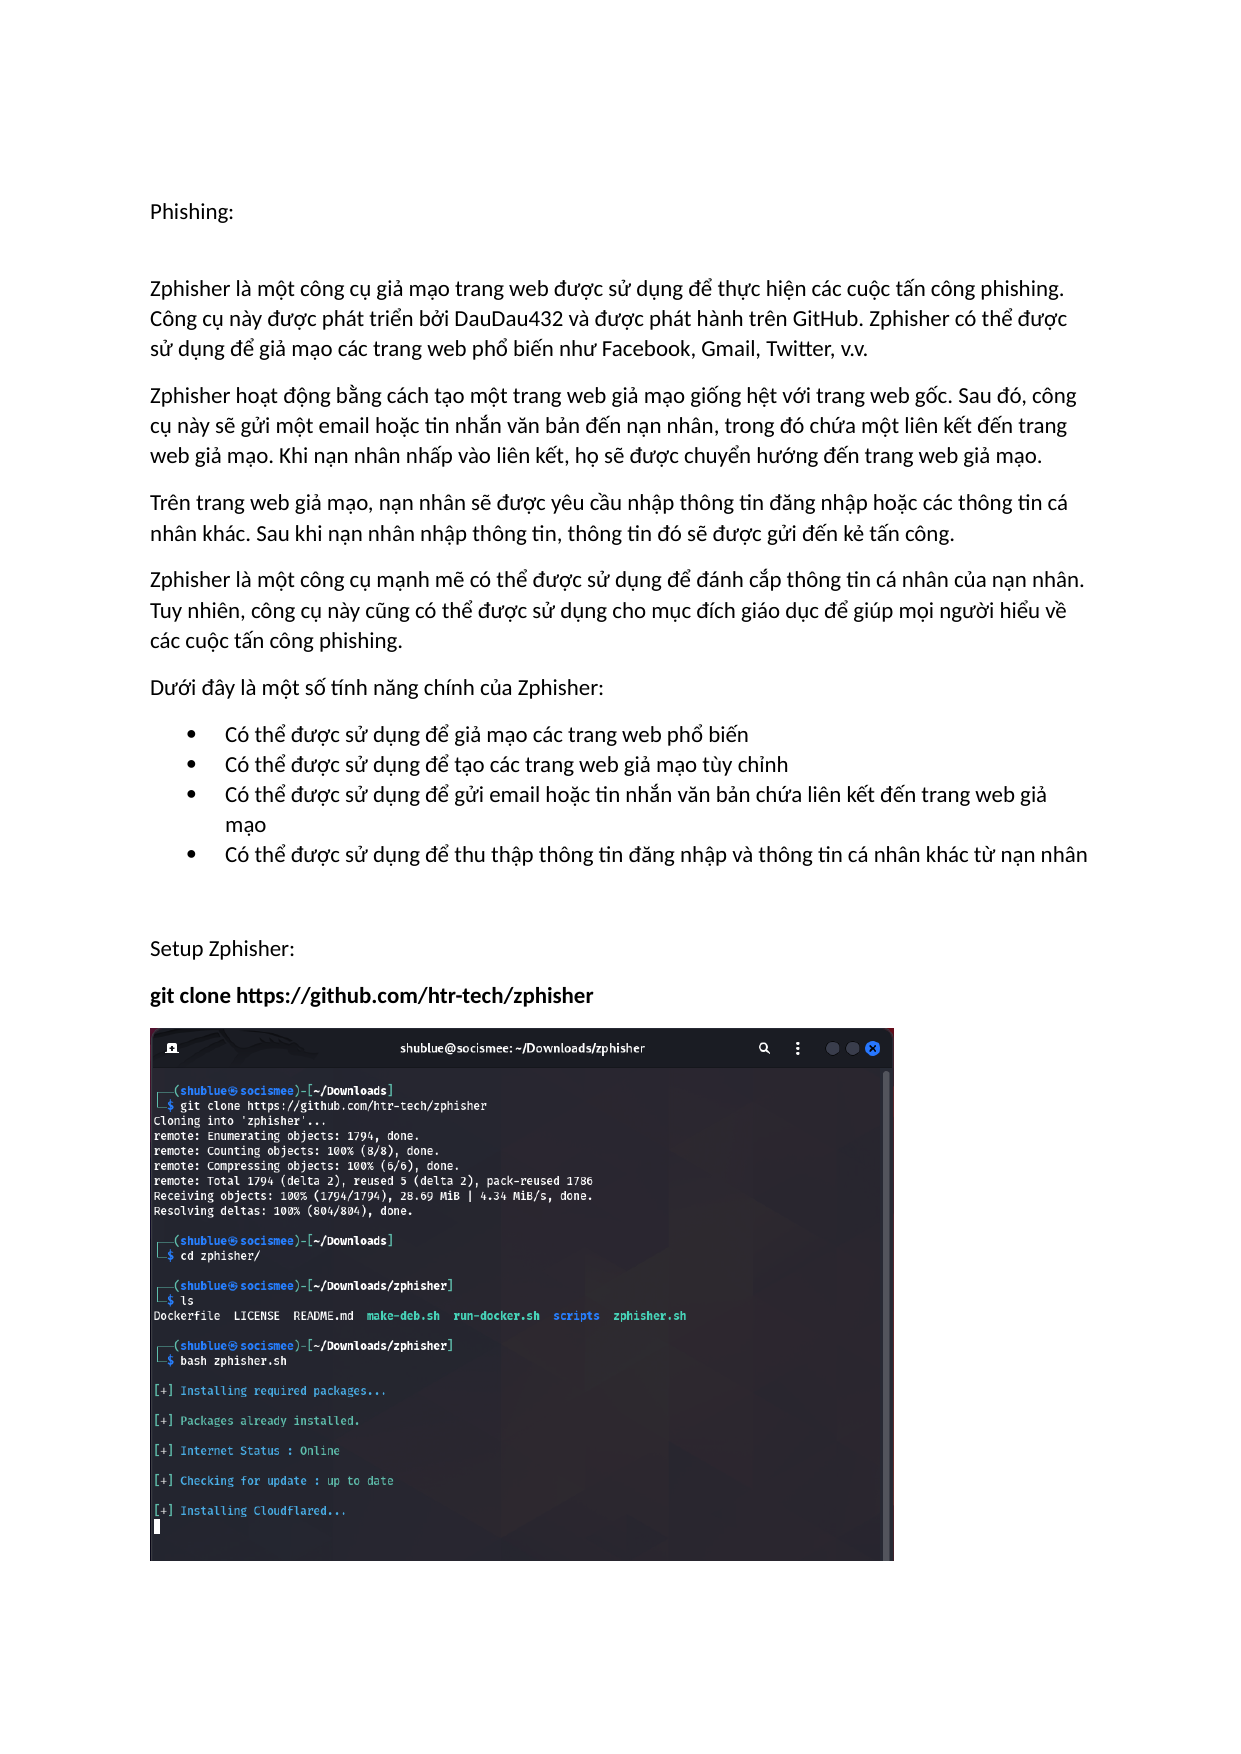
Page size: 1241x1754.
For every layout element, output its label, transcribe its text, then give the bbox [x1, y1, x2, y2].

list Có thể được sử dụng để gửi email hoặc tin nhắn văn bản chứa liên kết đến trang web giả mạo [187, 780, 1090, 838]
text git clone https://github.com/htr-tech/zphisher [150, 981, 1090, 1009]
text Phishing: [150, 197, 1090, 225]
list Có thể được sử dụng để tạo các trang web giả mạo tùy chỉnh [187, 750, 1090, 778]
text Trên trang web giả mạo, nạn nhân sẽ được yêu cầu nhập thông tin đăng nhập hoặc các thông tin cá nhân khác. Sau khi nạn nhân nhập thông tin, thông tin đó sẽ được gửi đến kẻ tấn công. [150, 488, 1090, 547]
text Setup Zphisher: [150, 934, 1090, 962]
text Zphisher hoạt động bằng cách tạo một trang web giả mạo giống hệt với trang web gốc. Sau đó, công cụ này sẽ gửi một email hoặc tin nhắn văn bản đến nạn nhân, trong đó chứa một liên kết đến trang web giả mạo. Khi nạn nhân nhấp vào liên kết, họ sẽ được chuyển hướng đến trang web giả mạo. [150, 381, 1090, 470]
text Zphisher là một công cụ giả mạo trang web được sử dụng để thực hiện các cuộc tấn công phishing. Công cụ này được phát triển bởi DauDau432 và được phát hành trên GitHub. Zphisher có thể được sử dụng để giả mạo các trang web phổ biến như Facebook, Gmail, Twitter, v.v. [150, 244, 1090, 362]
list Có thể được sử dụng để thu thập thông tin đăng nhập và thông tin cá nhân khác từ nạn nhân [187, 841, 1090, 869]
picture [150, 1028, 894, 1561]
text Dưới đây là một số tính năng chính của Zphisher: [150, 673, 1090, 701]
text Zphisher là một công cụ mạnh mẽ có thể được sử dụng để đánh cắp thông tin cá nhân của nạn nhân. Tuy nhiên, công cụ này cũng có thể được sử dụng cho mục đích giáo dục để giúp mọi người hiểu về các cuộc tấn công phishing. [150, 566, 1090, 654]
list Có thể được sử dụng để giả mạo các trang web phổ biến [187, 720, 1090, 748]
